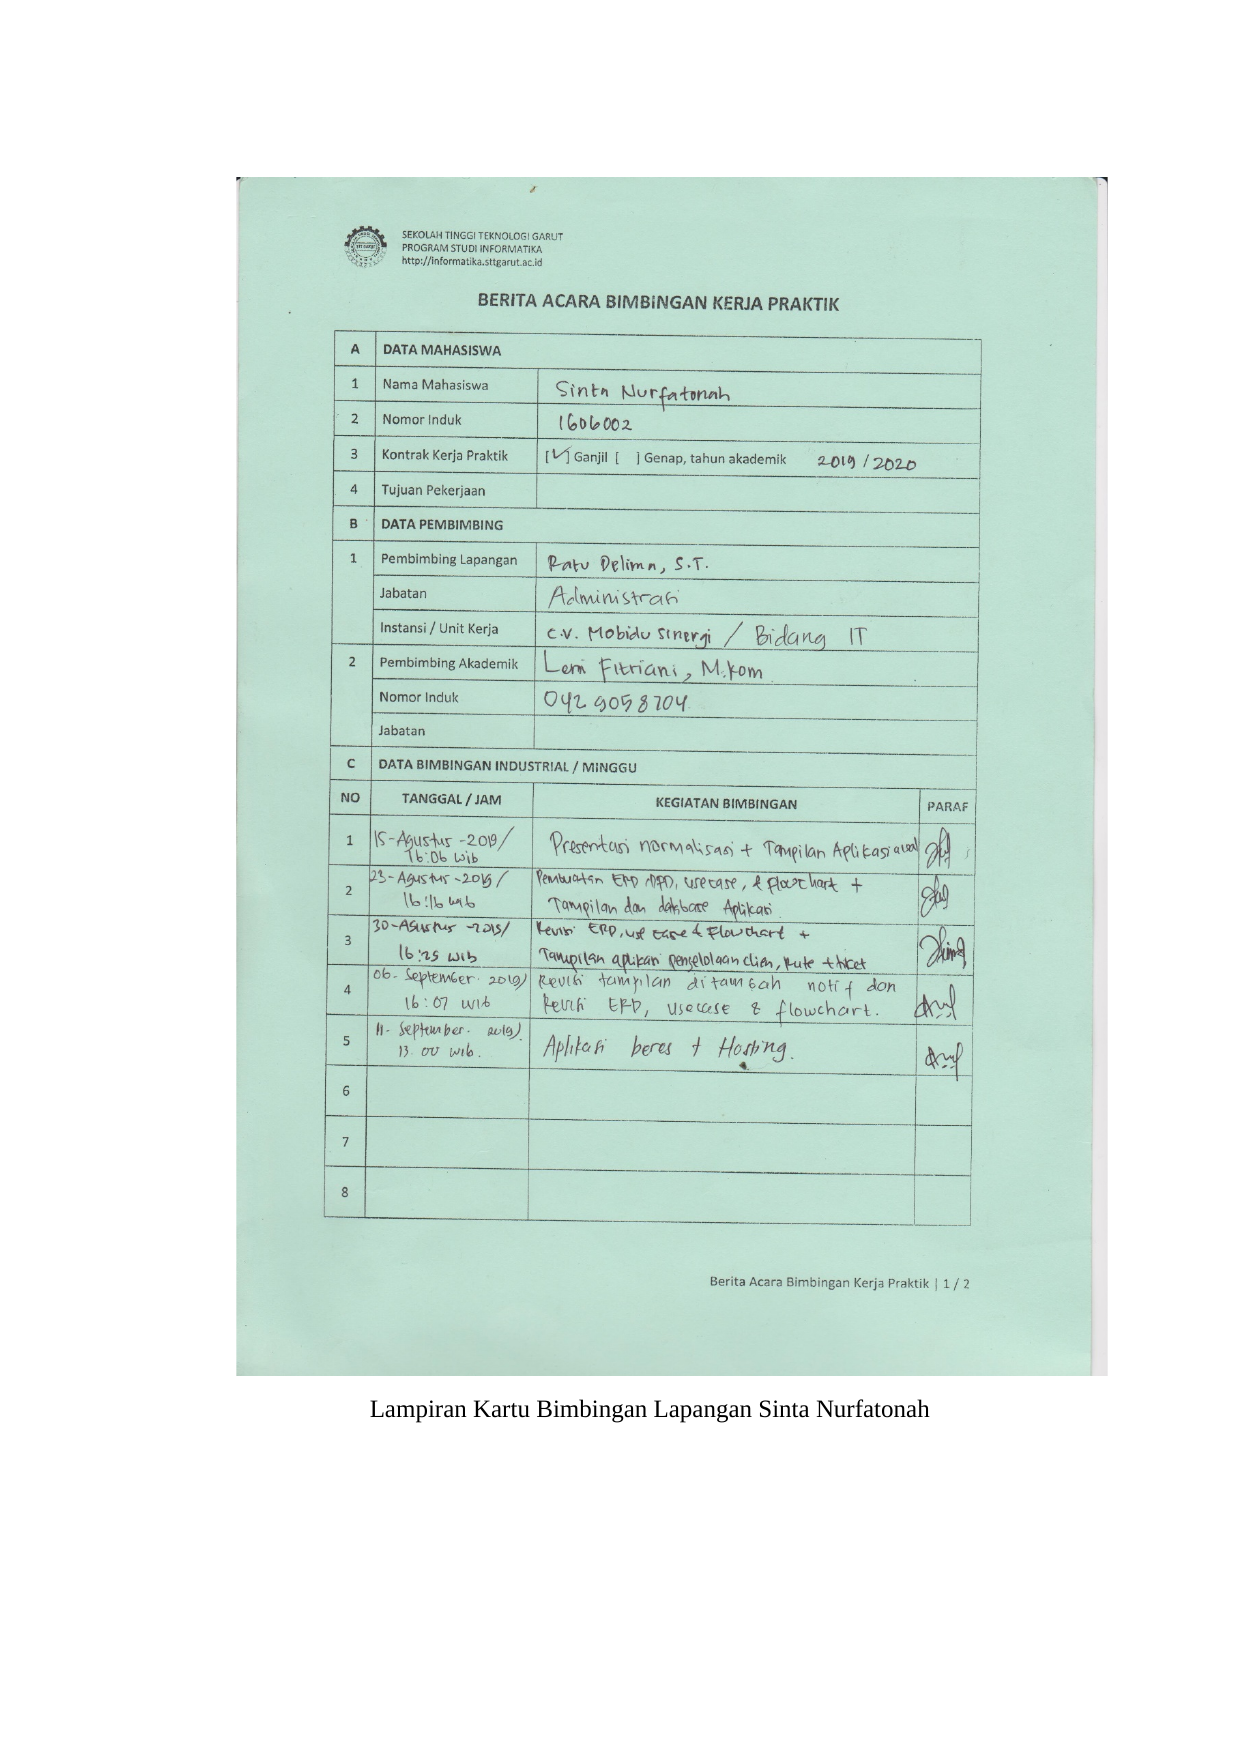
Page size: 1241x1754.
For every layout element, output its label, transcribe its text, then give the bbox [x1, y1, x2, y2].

picture [236, 177, 1108, 1376]
text Lampiran Kartu Bimbingan Lapangan Sinta Nurfatonah [236, 1394, 1063, 1423]
